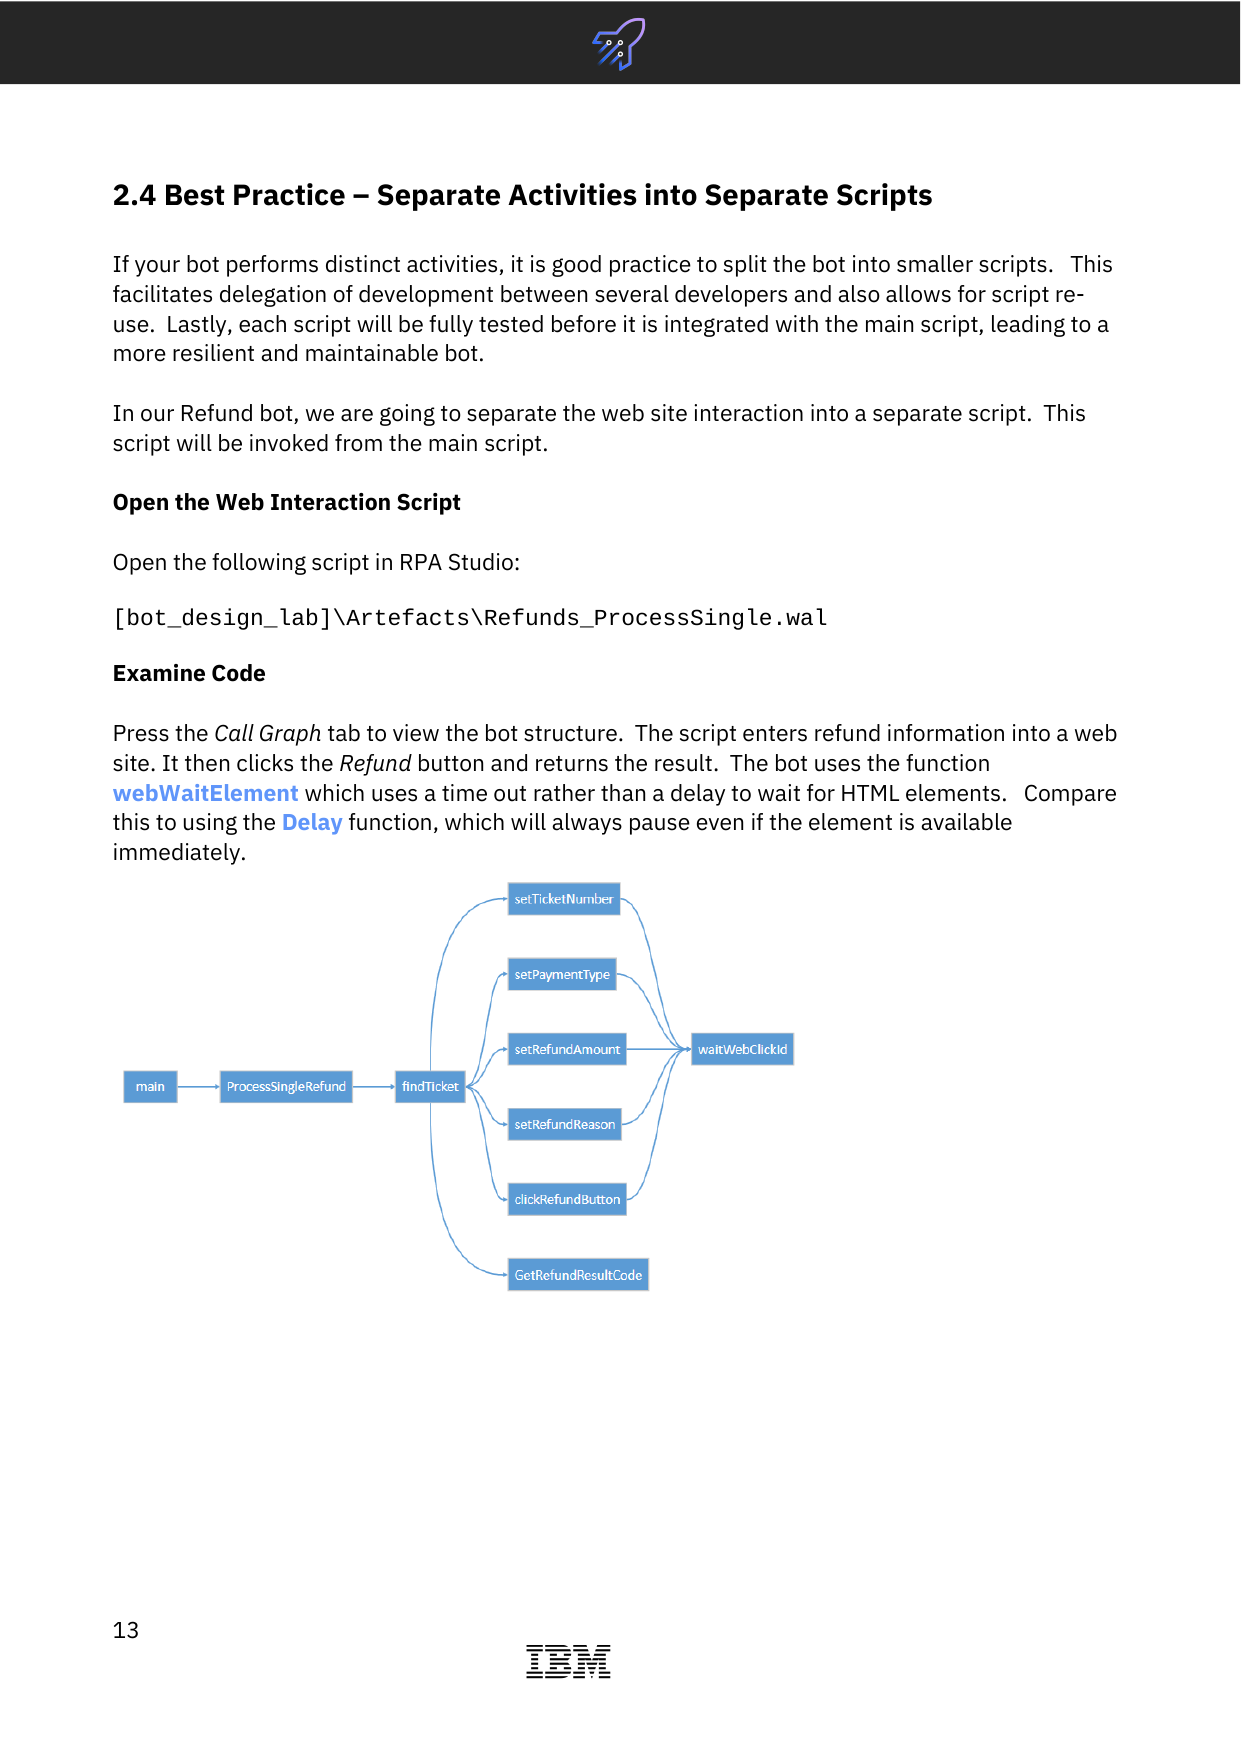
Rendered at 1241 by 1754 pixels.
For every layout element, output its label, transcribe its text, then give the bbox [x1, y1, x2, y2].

picture [588, 14, 649, 75]
text [bot_design_lab]\Artefacts\Refunds_ProcessSingle.wal [112, 606, 1128, 632]
picture [526, 1645, 611, 1679]
text Press the Call Graph tab to view the bot structure. The script enters refund information into a web site. It then clicks the Refund button and returns the result. The bot uses the function webWaitElement which uses a time out rather than a delay to wait for HTML elements. Compare this to using the Delay function, which will always pause even if the element is available immediately. [112, 718, 1128, 867]
text In our Refund bot, we are going to separate the web site interaction into a separate script. This script will be invoked from the main script. [112, 398, 1128, 457]
subtitle Best Practice – Separate Activities into Separate Scripts [112, 175, 1128, 213]
picture [112, 866, 798, 1301]
text Open the Web Interaction Script [112, 487, 1128, 517]
text If your bot performs distinct activities, it is good practice to split the bot into smaller scripts. This facilitates delegation of development between several developers and also allows for script re-use. Lastly, each script will be fully tested before it is integrated with the main script, leading to a more resilient and maintainable bot. [112, 249, 1128, 368]
text Open the following script in RPA Studio: [112, 547, 1128, 577]
text Examine Code [112, 658, 1128, 688]
